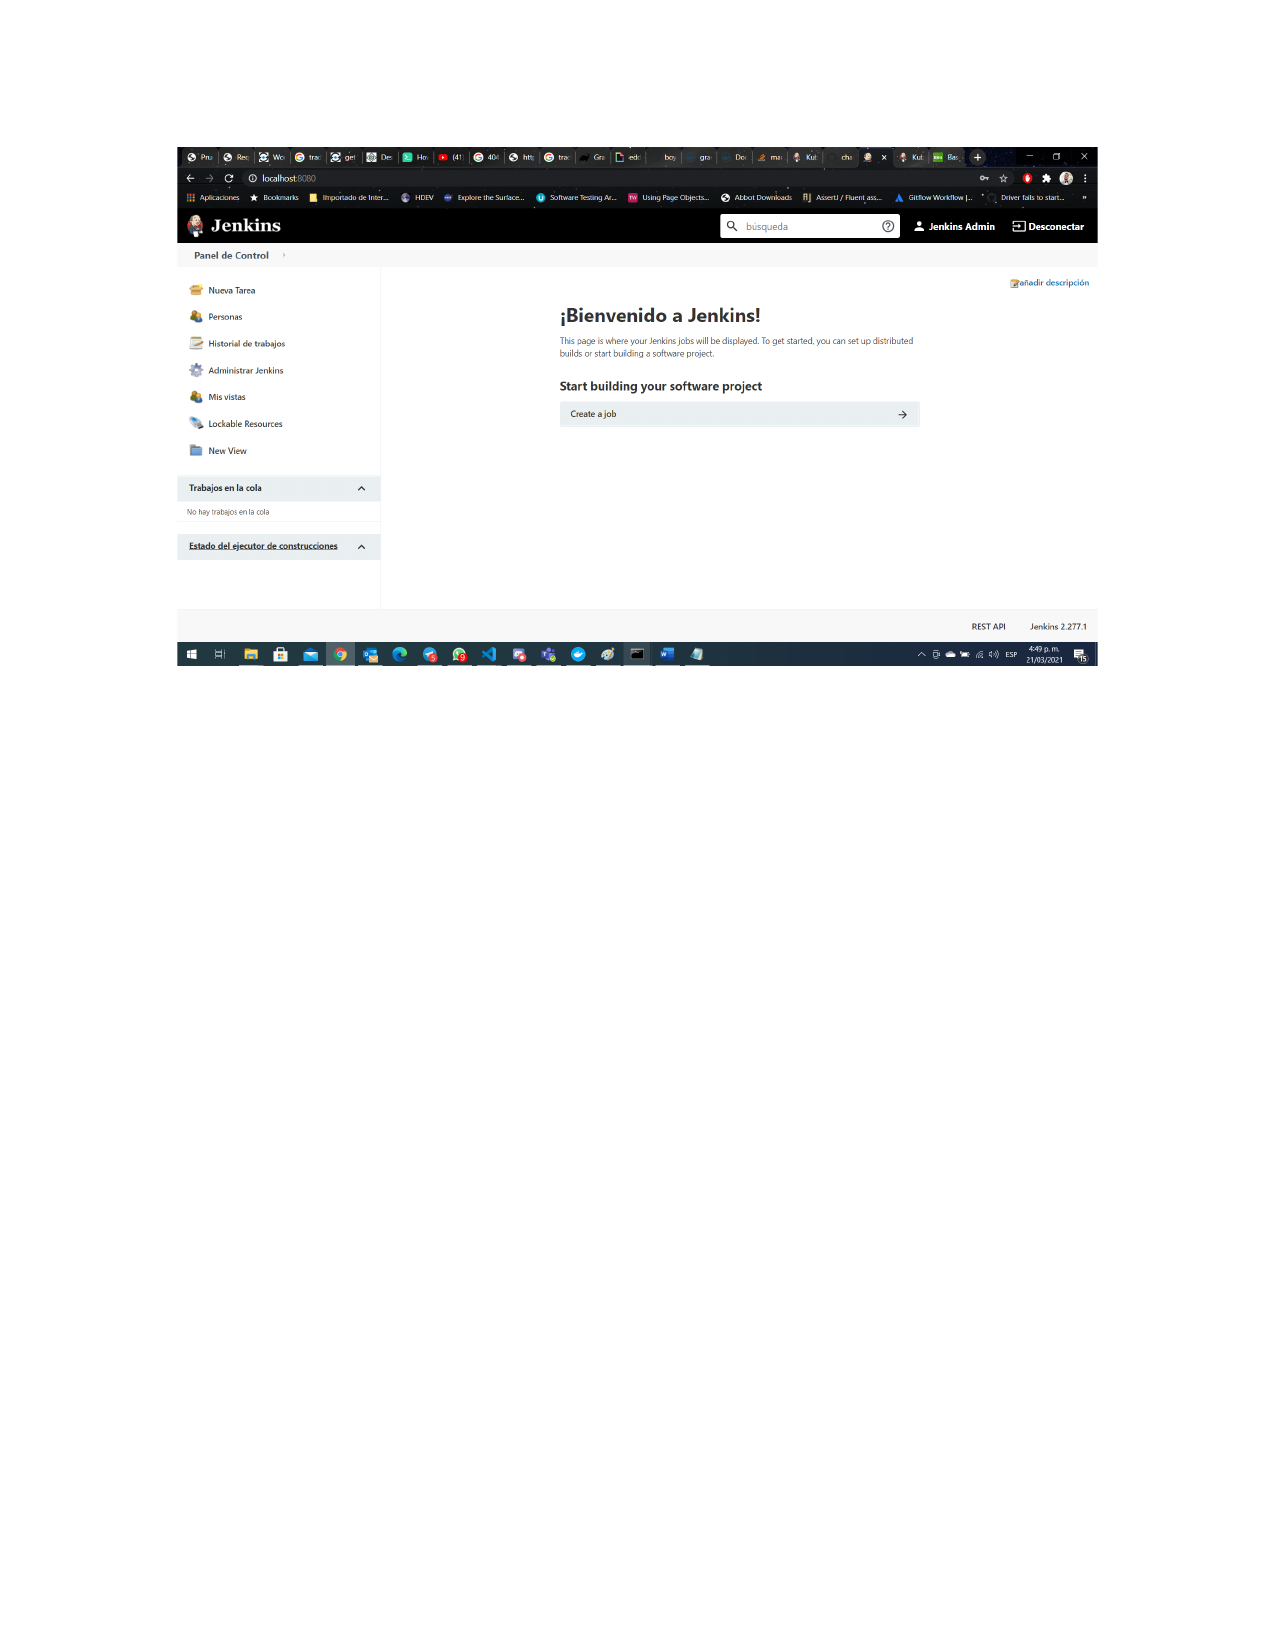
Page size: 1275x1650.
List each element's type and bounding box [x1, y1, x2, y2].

picture [177, 147, 1098, 666]
